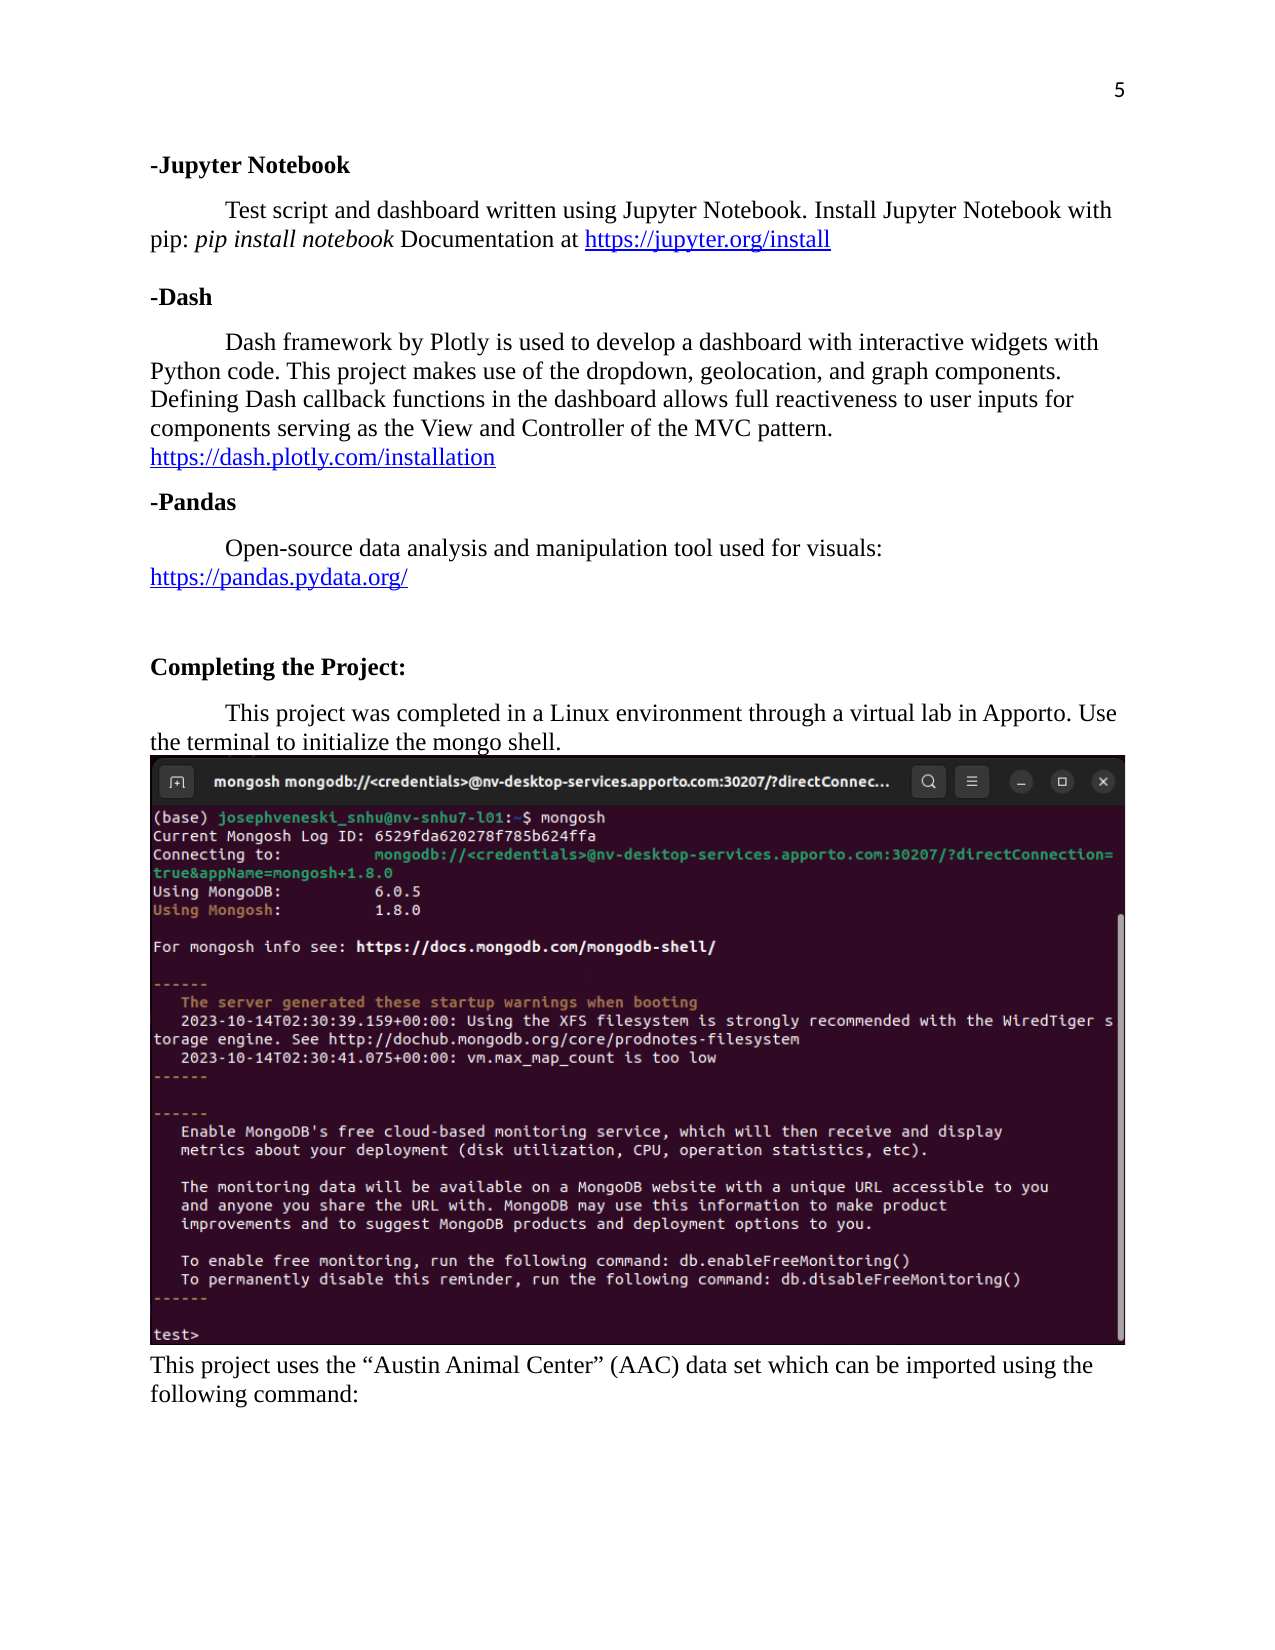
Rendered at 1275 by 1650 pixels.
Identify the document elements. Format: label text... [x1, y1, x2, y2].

text -Jupyter Notebook [150, 150, 1125, 179]
text Open-source data analysis and manipulation tool used for visuals: https://pandas.pydata.org/ [150, 533, 1125, 590]
picture [150, 755, 1125, 1345]
text -Dash [150, 282, 1125, 310]
text -Pandas [150, 487, 1125, 516]
text Dash framework by Plotly is used to develop a dashboard with interactive widgets with Python code. This project makes use of the dropdown, geolocation, and graph components. Defining Dash callback functions in the dashboard allows full reactiveness to user inputs for components serving as the View and Controller of the MVC pattern. https://dash.plotly.com/installation [150, 327, 1125, 471]
text Completing the Project: [150, 652, 1125, 681]
text Test script and dashboard written using Jupyter Notebook. Install Jupyter Notebook with pip: pip install notebook Documentation at https://jupyter.org/install [150, 195, 1125, 253]
